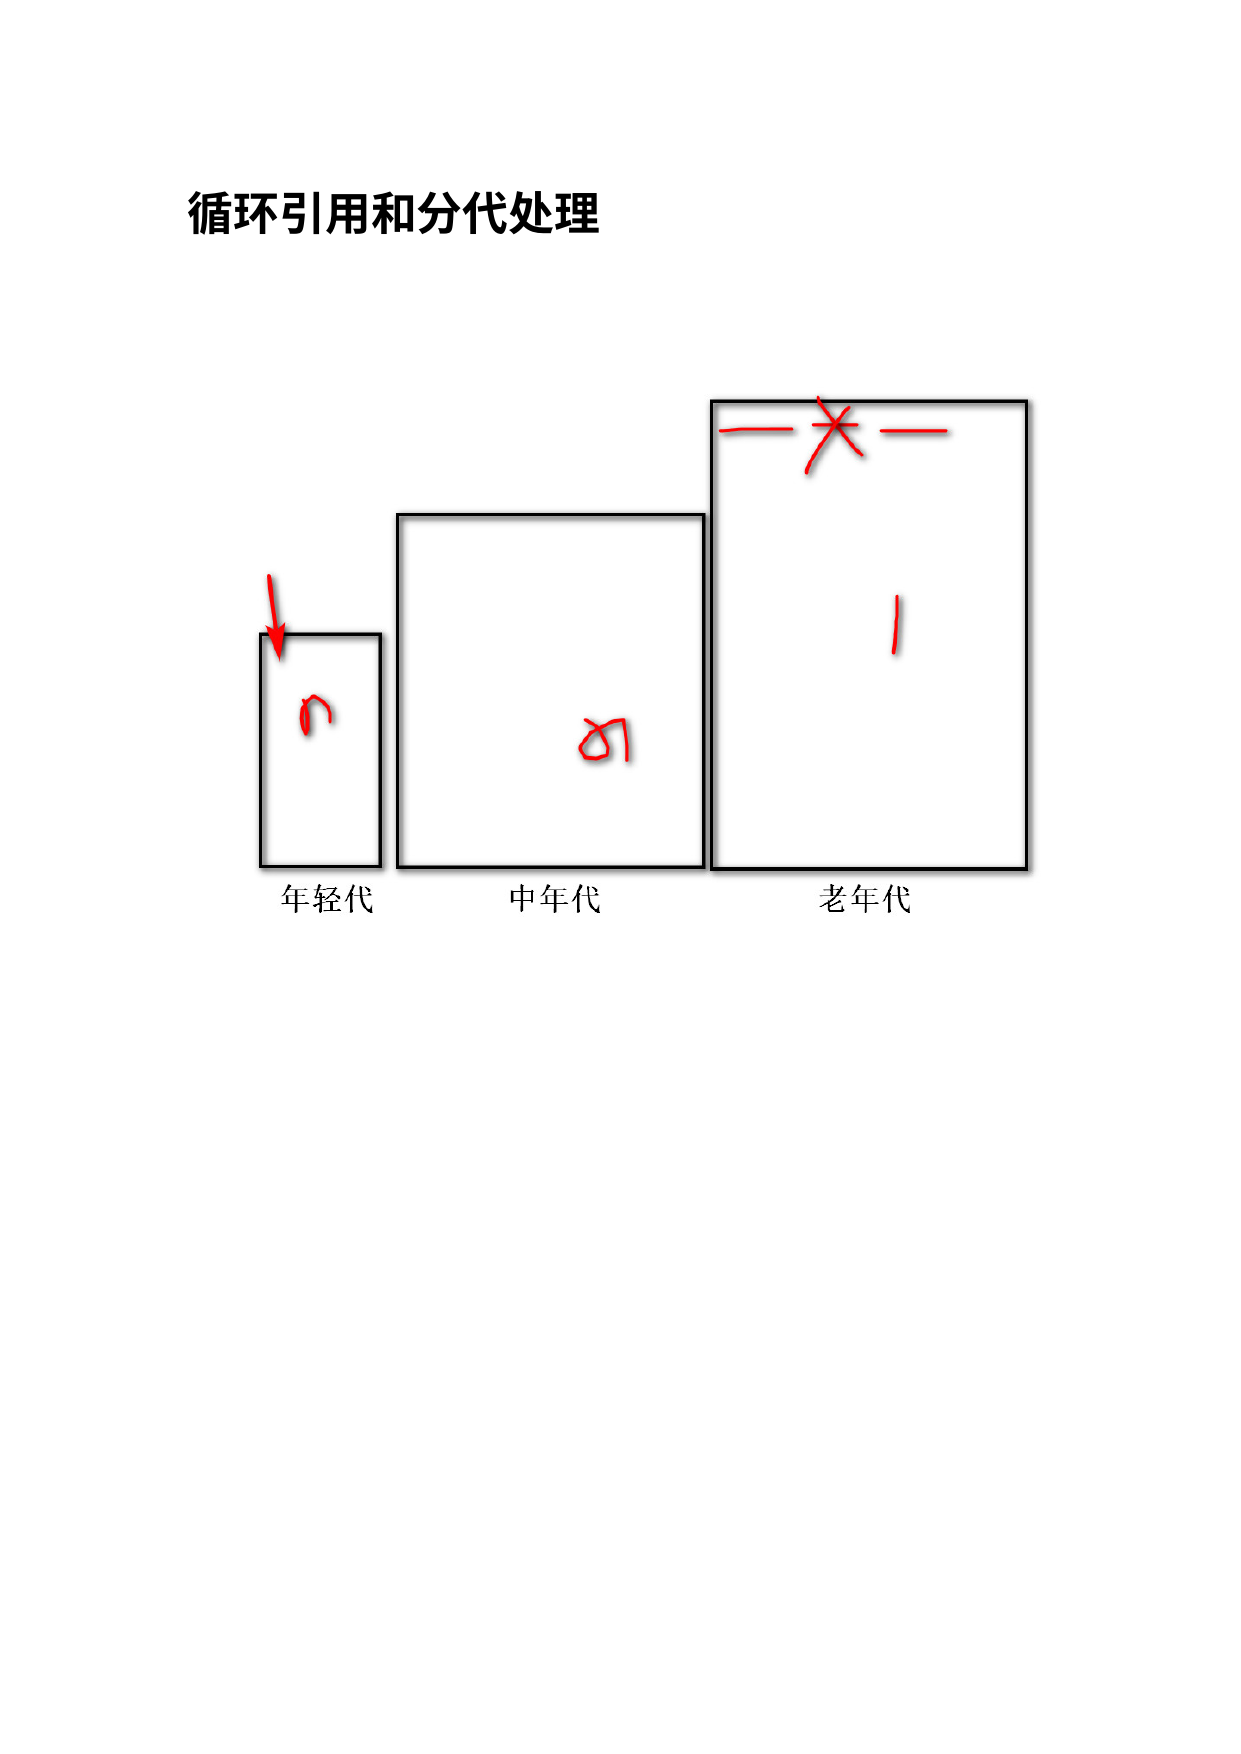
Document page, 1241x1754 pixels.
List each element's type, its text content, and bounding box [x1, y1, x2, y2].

picture [187, 387, 1052, 945]
subtitle 循环引用和分代处理 [187, 162, 1053, 259]
